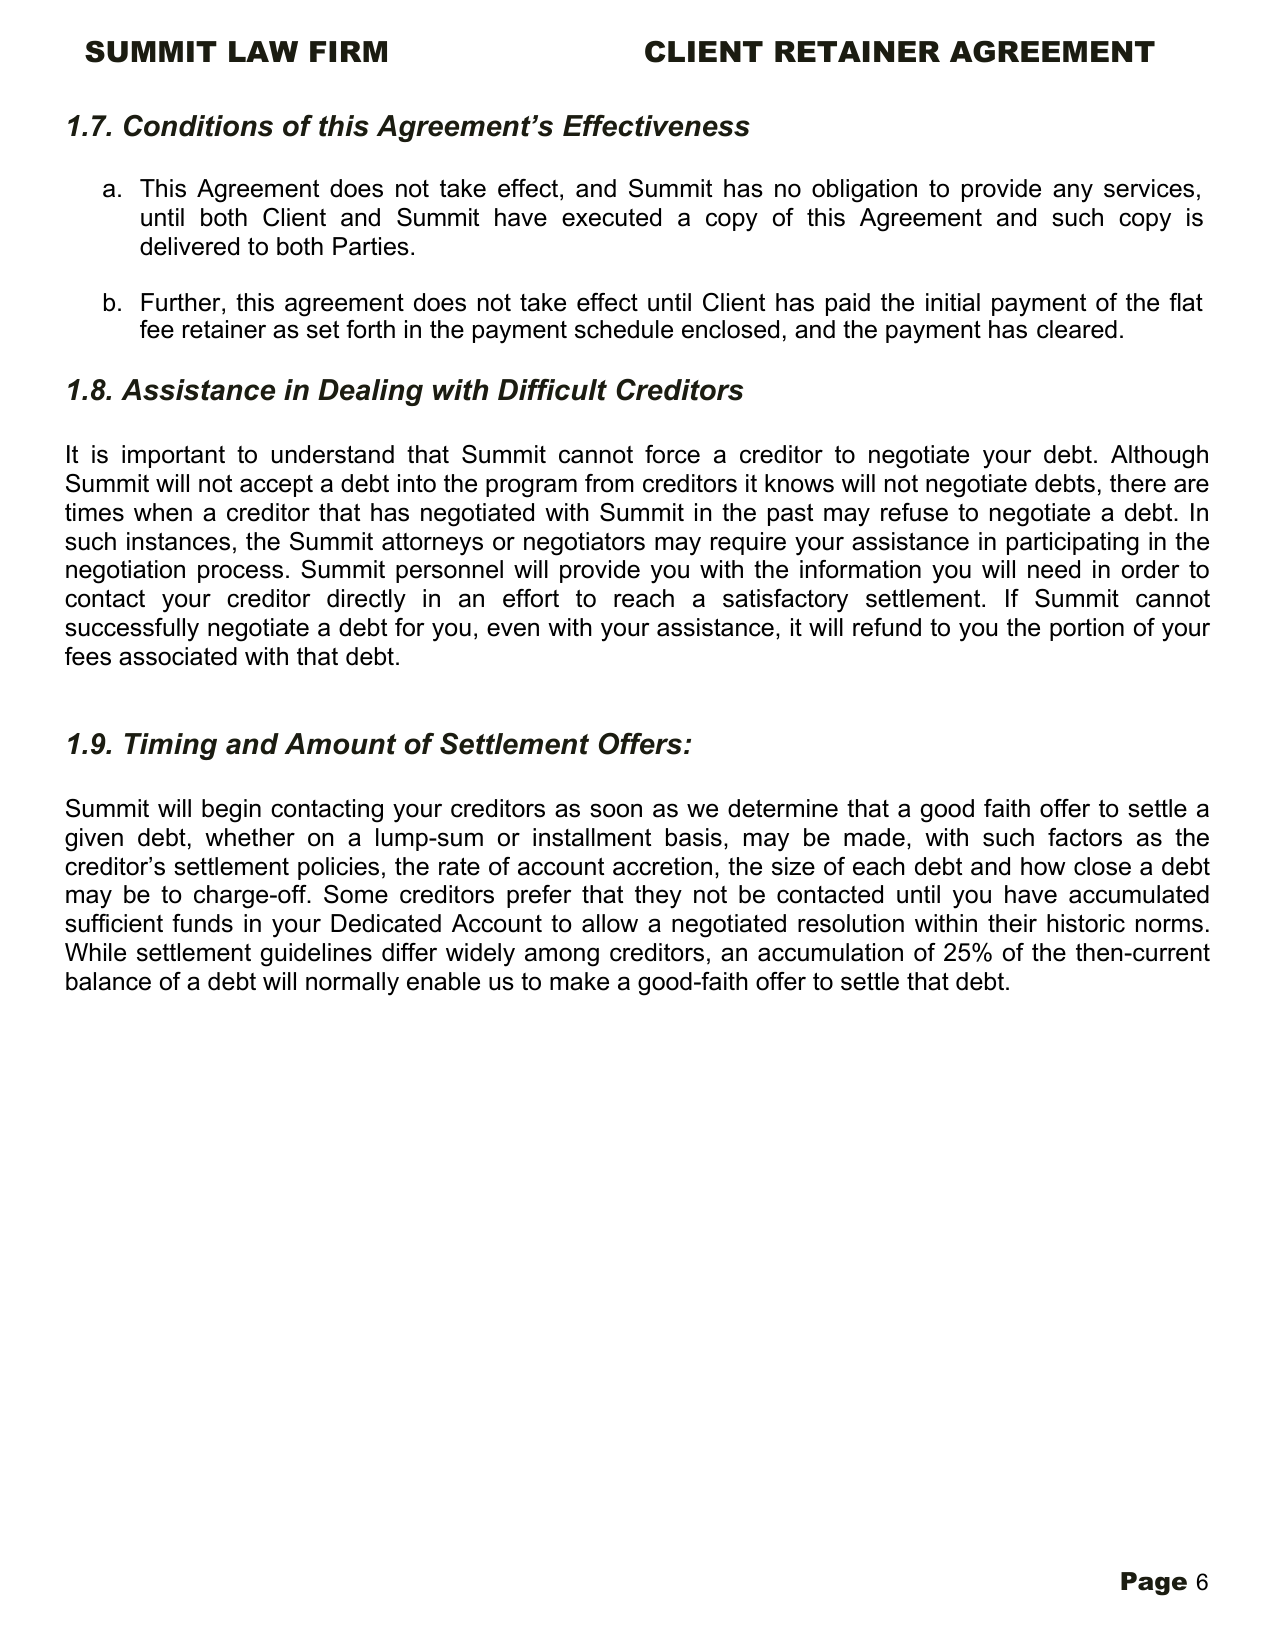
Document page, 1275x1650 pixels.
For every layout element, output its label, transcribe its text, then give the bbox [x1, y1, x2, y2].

list Timing and Amount of Settlement Offers: [64, 727, 1242, 761]
subtitle Conditions of this Agreement’s Effectiveness [64, 109, 1242, 142]
text It is important to understand that Summit cannot force a creditor to negotiate your debt. Although Summit will not accept a debt into the program from creditors it knows will not negotiate debts, there are times when a creditor that has negotiated with Summit in the past may refuse to negotiate a debt. In such instances, the Summit attorneys or negotiators may require your assistance in participating in the negotiation process. Summit personnel will provide you with the information you will need in order to contact your creditor directly in an effort to reach a satisfactory settlement. If Summit cannot successfully negotiate a debt for you, even with your assistance, it will refund to you the portion of your fees associated with that debt. [64, 440, 1213, 670]
list Assistance in Dealing with Difficult Creditors [64, 373, 1242, 407]
list Further, this agreement does not take effect until Client has paid the initial payment of the flat fee retainer as set forth in the payment schedule enclosed, and the payment has cleared. [102, 290, 1205, 343]
list This Agreement does not take effect, and Summit has no obligation to provide any services, until both Client and Summit have executed a copy of this Agreement and such copy is delivered to both Parties. [102, 174, 1204, 261]
text Summit will begin contacting your creditors as soon as we determine that a good faith offer to settle a given debt, whether on a lump-sum or installment basis, may be made, with such factors as the creditor’s settlement policies, the rate of account accretion, the size of each debt and how close a debt may be to charge-off. Some creditors prefer that they not be contacted until you have accumulated sufficient funds in your Dedicated Account to allow a negotiated resolution within their historic norms. While settlement guidelines differ widely among creditors, an accumulation of 25% of the then-current balance of a debt will normally enable us to make a good-faith offer to settle that debt. [64, 794, 1213, 996]
